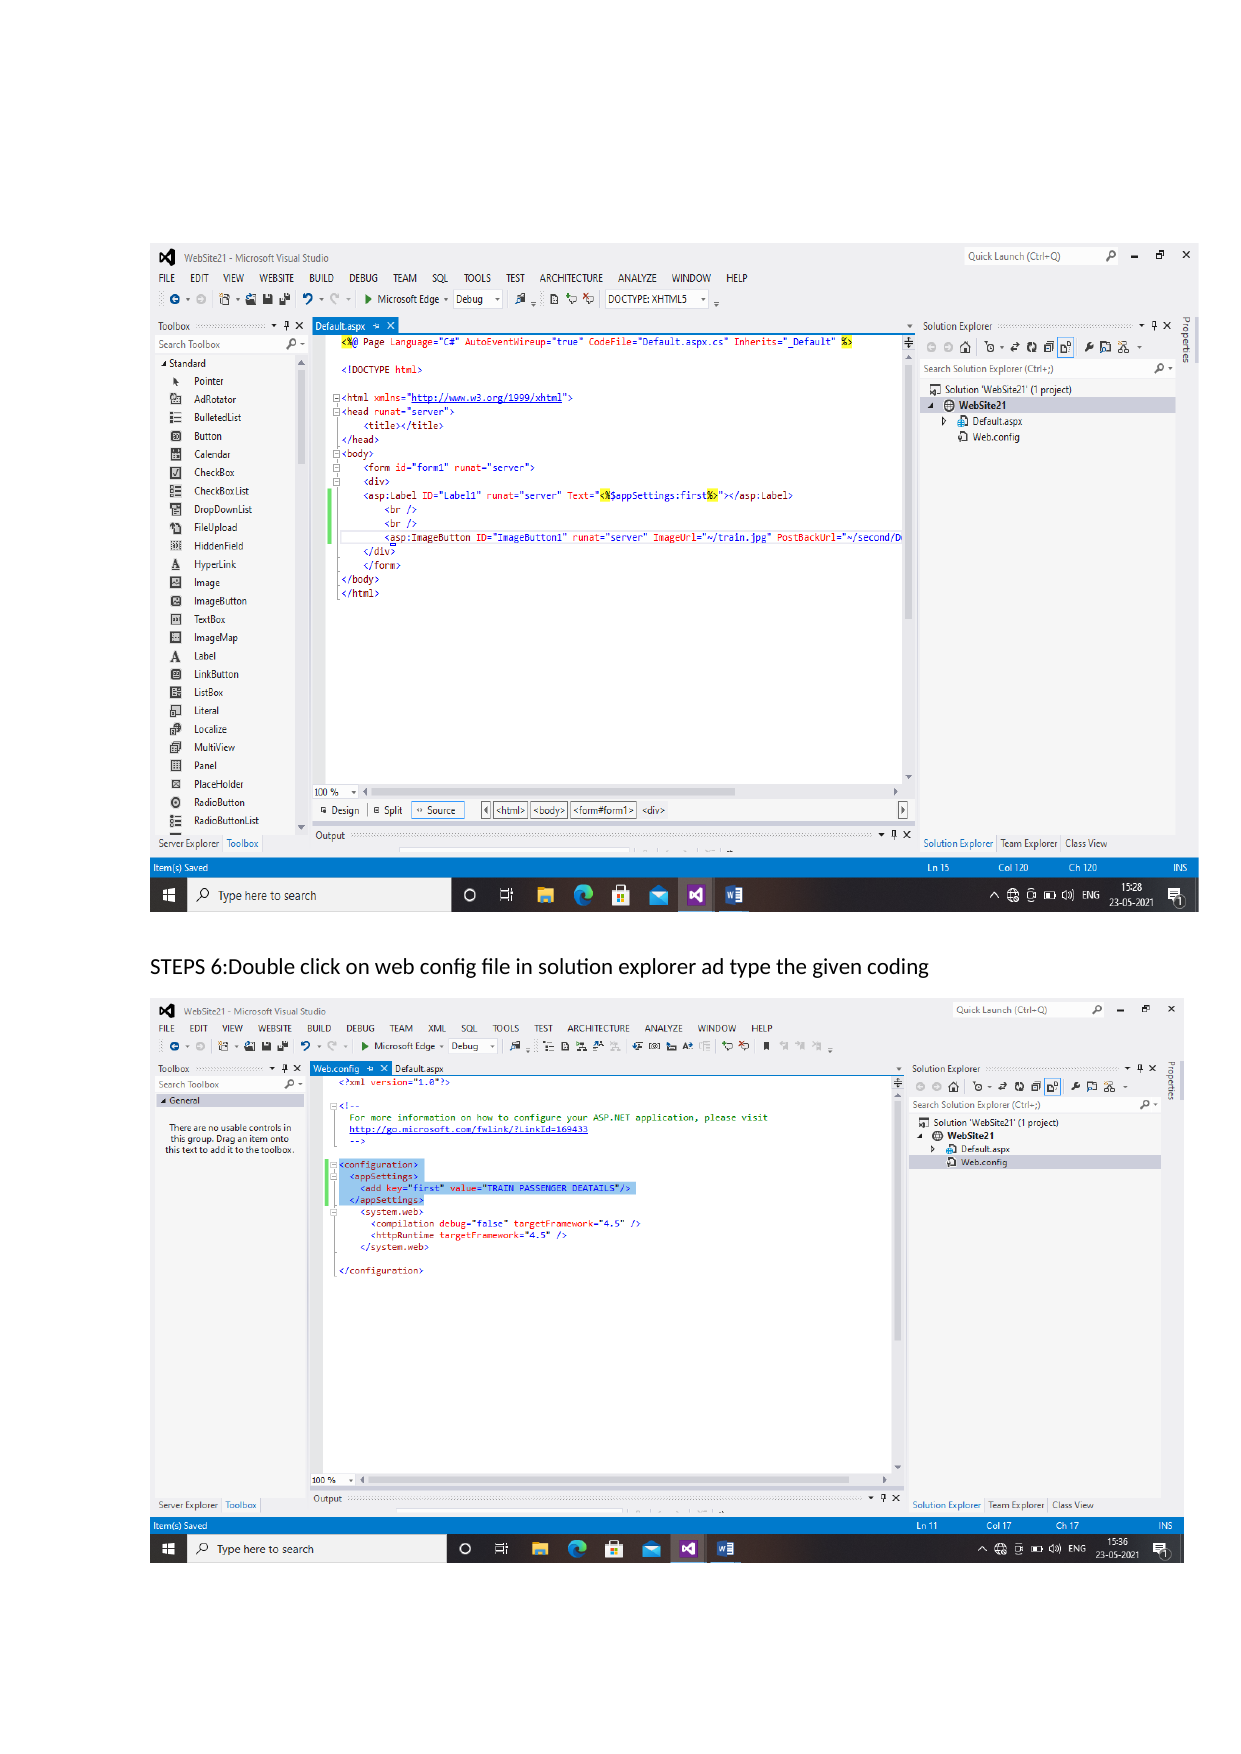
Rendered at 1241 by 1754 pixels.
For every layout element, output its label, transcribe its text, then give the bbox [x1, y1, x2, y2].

text STEPS 6:Double click on web config file in solution explorer ad type the given coding [150, 952, 1090, 980]
picture [150, 998, 1184, 1563]
picture [150, 243, 1199, 912]
